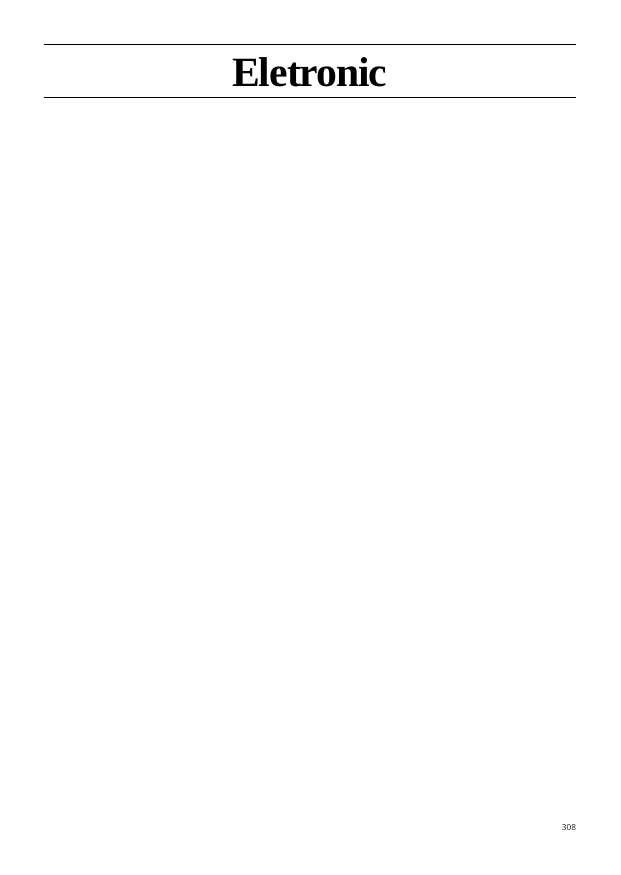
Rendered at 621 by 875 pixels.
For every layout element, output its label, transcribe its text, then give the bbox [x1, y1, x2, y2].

subtitle Eletronic [44, 45, 576, 97]
